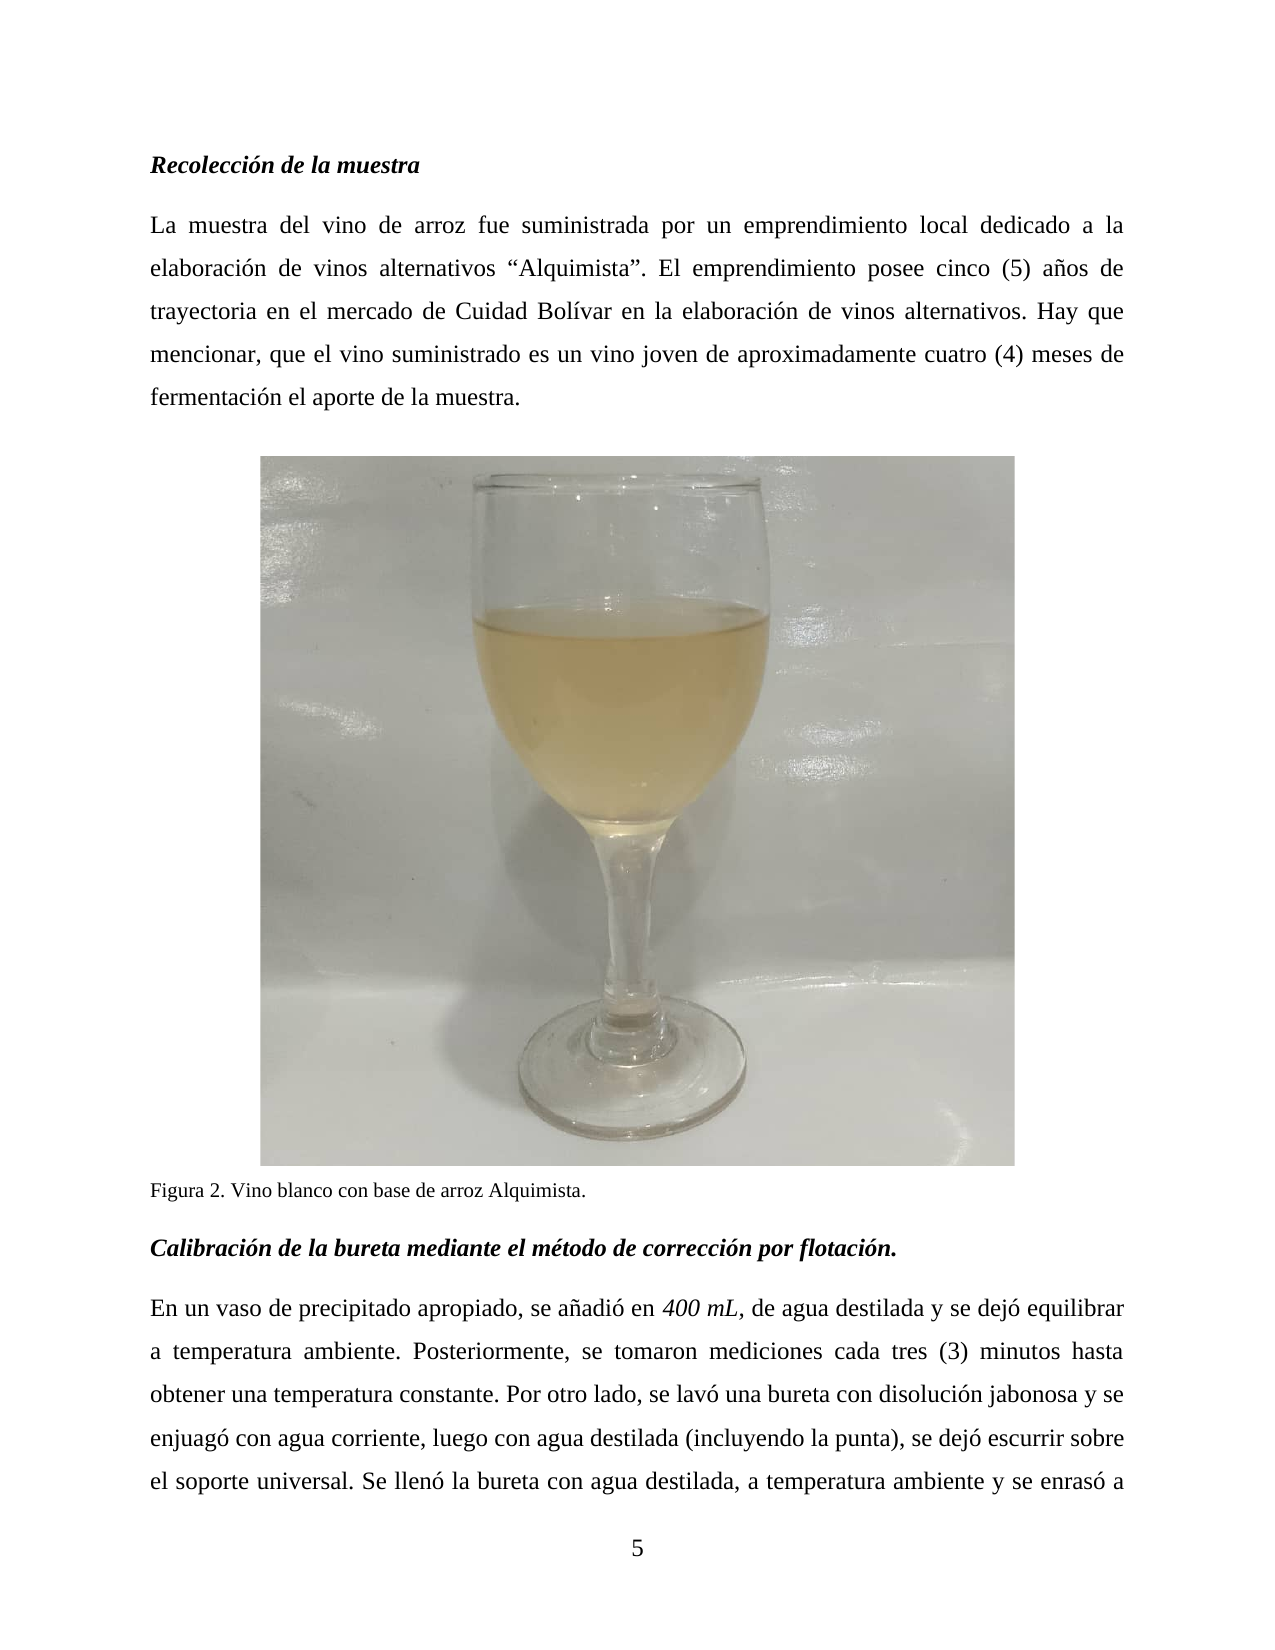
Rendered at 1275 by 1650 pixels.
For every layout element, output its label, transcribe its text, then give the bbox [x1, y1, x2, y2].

subtitle Recolección de la muestra [150, 150, 1125, 179]
subtitle Calibración de la bureta mediante el método de corrección por flotación. [150, 1233, 1125, 1262]
text Figura 2. Vino blanco con base de arroz Alquimista. [150, 1178, 1125, 1202]
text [150, 1293, 1125, 1494]
picture [260, 456, 1015, 1166]
text La muestra del vino de arroz fue suministrada por un emprendimiento local dedicado a la elaboración de vinos alternativos “Alquimista”. El emprendimiento posee cinco (5) años de trayectoria en el mercado de Cuidad Bolívar en la elaboración de vinos alternativos. Hay que mencionar, que el vino suministrado es un vino joven de aproximadamente cuatro (4) meses de fermentación el aporte de la muestra. [150, 210, 1125, 411]
